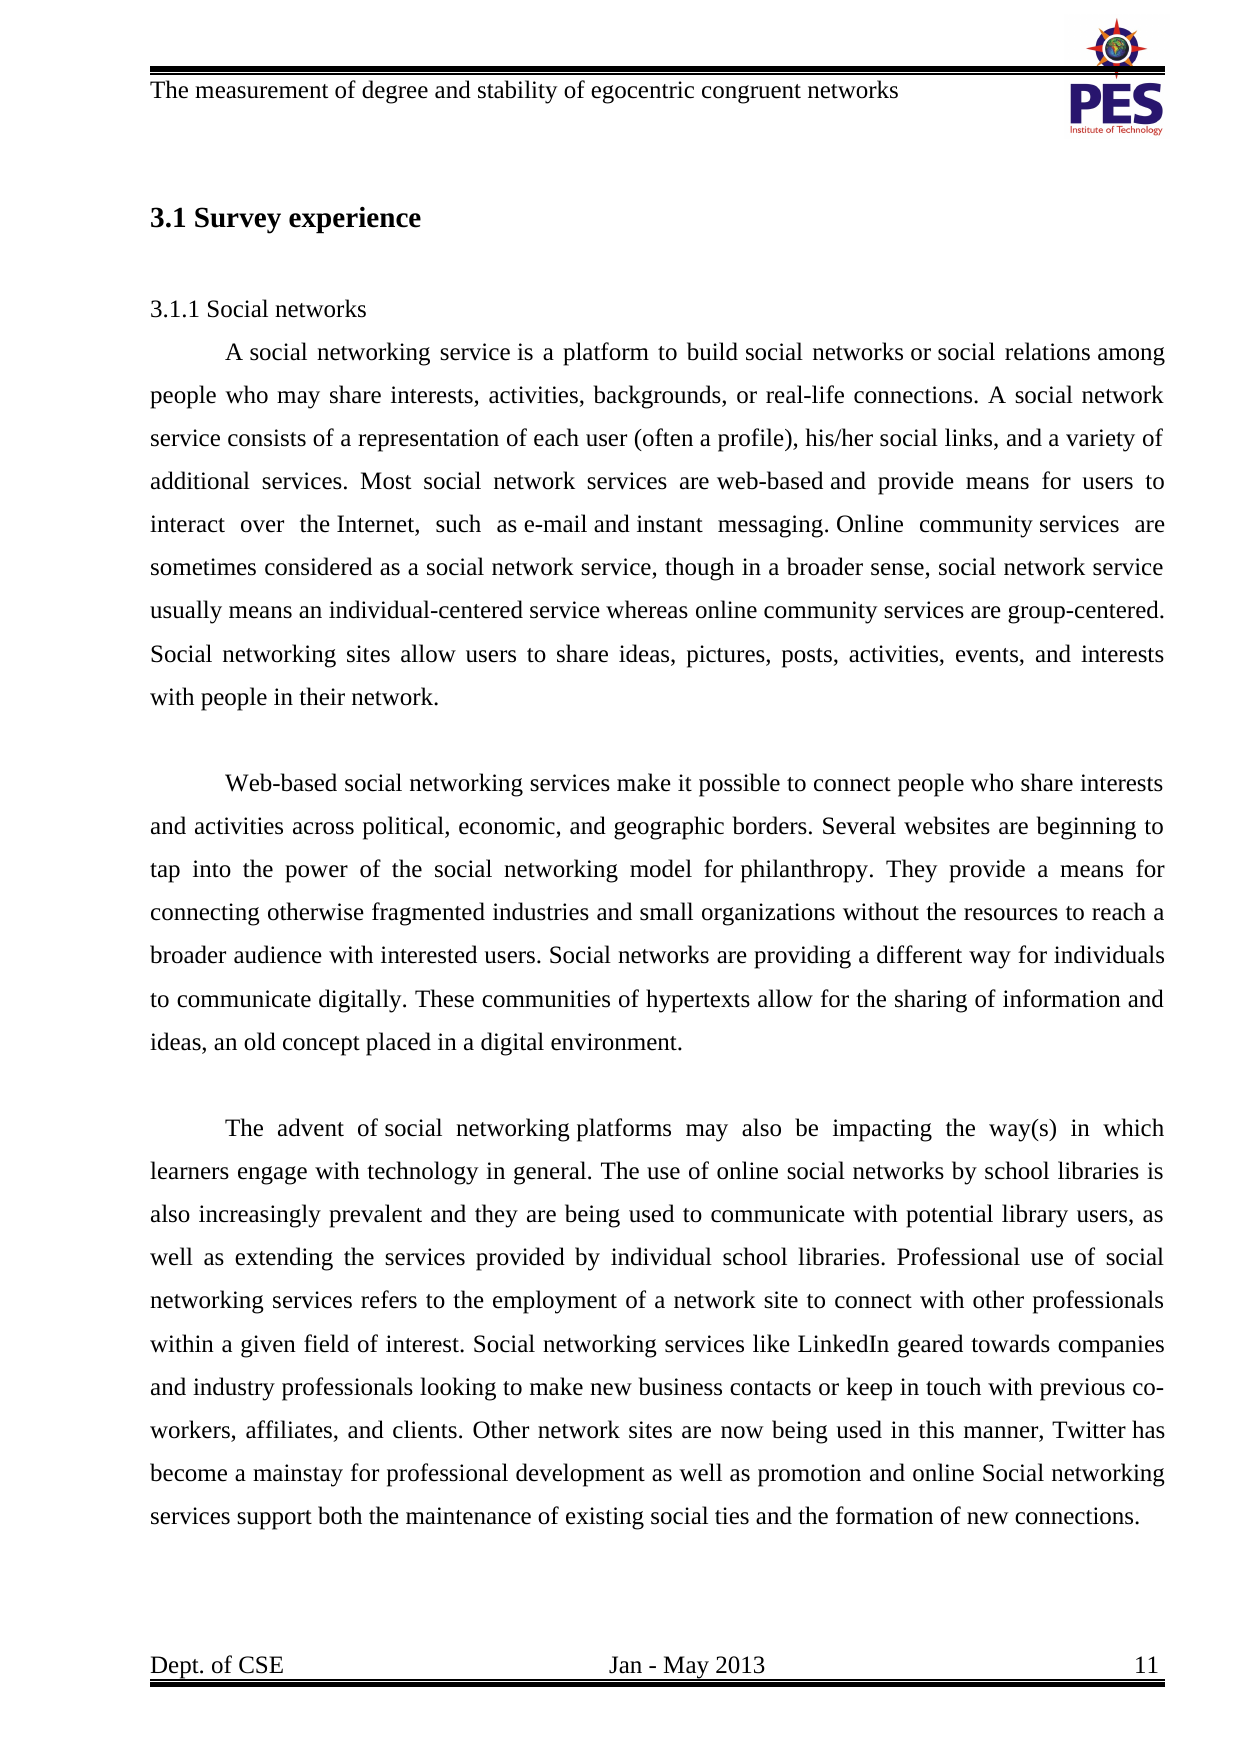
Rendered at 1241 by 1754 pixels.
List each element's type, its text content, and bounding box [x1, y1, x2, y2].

text A social networking service is a platform to build social networks or social relations among people who may share interests, activities, backgrounds, or real-life connections. A social network service consists of a representation of each user (often a profile), his/her social links, and a variety of additional services. Most social network services are web-based and provide means for users to interact over the Internet, such as e-mail and instant messaging. Online community services are sometimes considered as a social network service, though in a broader sense, social network service usually means an individual-centered service whereas online community services are group-centered. Social networking sites allow users to share ideas, pictures, posts, activities, events, and interests with people in their network. [150, 337, 1165, 711]
list 3.1 Survey experience [150, 200, 1165, 234]
text Web-based social networking services make it possible to connect people who share interests and activities across political, economic, and geographic borders. Several websites are beginning to tap into the power of the social networking model for philanthropy. They provide a means for connecting otherwise fragmented industries and small organizations without the resources to reach a broader audience with interested users. Social networks are providing a different way for individuals to communicate digitally. These communities of hypertexts allow for the sharing of information and ideas, an old concept placed in a digital environment. [150, 768, 1165, 1056]
picture [1063, 14, 1170, 139]
text The advent of social networking platforms may also be impacting the way(s) in which learners engage with technology in general. The use of online social networks by school libraries is also increasingly prevalent and they are being used to communicate with potential library users, as well as extending the services provided by individual school libraries. Professional use of social networking services refers to the employment of a network site to connect with other professionals within a given field of interest. Social networking services like LinkedIn geared towards companies and industry professionals looking to make new business contacts or keep in touch with previous co-workers, affiliates, and clients. Other network sites are now being used in this manner, Twitter has become a mainstay for professional development as well as promotion and online Social networking services support both the maintenance of existing social ties and the formation of new connections. [150, 1113, 1165, 1530]
text 3.1.1 Social networks [150, 294, 1165, 322]
